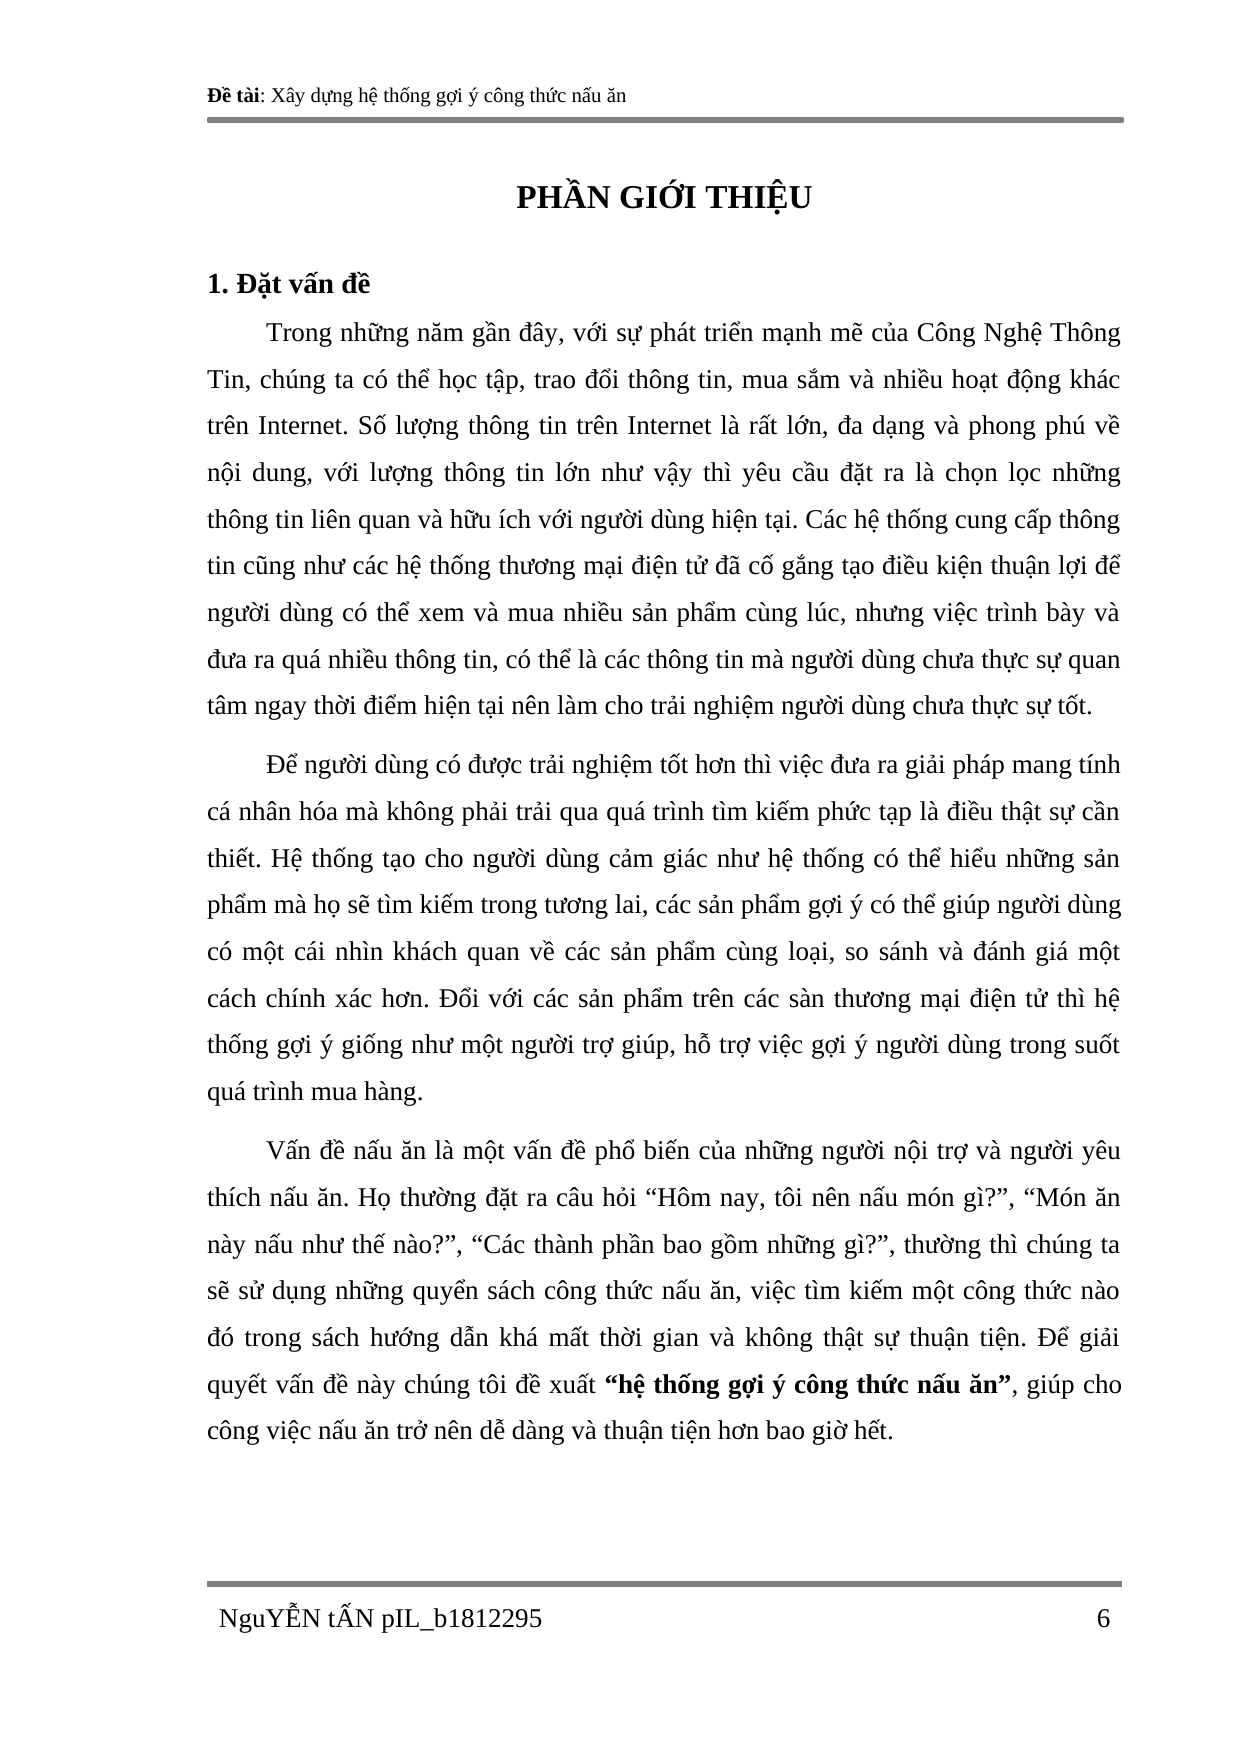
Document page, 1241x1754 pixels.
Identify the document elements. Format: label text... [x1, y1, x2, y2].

text Để người dùng có được trải nghiệm tốt hơn thì việc đưa ra giải pháp mang tính cá nhân hóa mà không phải trải qua quá trình tìm kiếm phức tạp là điều thật sự cần thiết. Hệ thống tạo cho người dùng cảm giác như hệ thống có thể hiểu những sản phẩm mà họ sẽ tìm kiếm trong tương lai, các sản phẩm gợi ý có thể giúp người dùng có một cái nhìn khách quan về các sản phẩm cùng loại, so sánh và đánh giá một cách chính xác hơn. Đổi với các sản phẩm trên các sàn thương mại điện tử thì hệ thống gợi ý giống như một người trợ giúp, hỗ trợ việc gợi ý người dùng trong suốt quá trình mua hàng. [207, 749, 1122, 1106]
subtitle 1. Đặt vấn đề [207, 266, 1122, 299]
subtitle PHẦN GIỚI THIỆU [207, 177, 1122, 216]
text Vấn đề nấu ăn là một vấn đề phổ biến của những người nội trợ và người yêu thích nấu ăn. Họ thường đặt ra câu hỏi “Hôm nay, tôi nên nấu món gì?”, “Món ăn này nấu như thế nào?”, “Các thành phần bao gồm những gì?”, thường thì chúng ta sẽ sử dụng những quyển sách công thức nấu ăn, việc tìm kiếm một công thức nào đó trong sách hướng dẫn khá mất thời gian và không thật sự thuận tiện. Để giải quyết vấn đề này chúng tôi đề xuất “hệ thống gợi ý công thức nấu ăn”, giúp cho công việc nấu ăn trở nên dễ dàng và thuận tiện hơn bao giờ hết. [207, 1134, 1122, 1446]
text Trong những năm gần đây, với sự phát triển mạnh mẽ của Công Nghệ Thông Tin, chúng ta có thể học tập, trao đổi thông tin, mua sắm và nhiều hoạt động khác trên Internet. Số lượng thông tin trên Internet là rất lớn, đa dạng và phong phú về nội dung, với lượng thông tin lớn như vậy thì yêu cầu đặt ra là chọn lọc những thông tin liên quan và hữu ích với người dùng hiện tại. Các hệ thống cung cấp thông tin cũng như các hệ thống thương mại điện tử đã cố gắng tạo điều kiện thuận lợi để người dùng có thể xem và mua nhiều sản phẩm cùng lúc, nhưng việc trình bày và đưa ra quá nhiều thông tin, có thể là các thông tin mà người dùng chưa thực sự quan tâm ngay thời điểm hiện tại nên làm cho trải nghiệm người dùng chưa thực sự tốt. [207, 316, 1122, 721]
